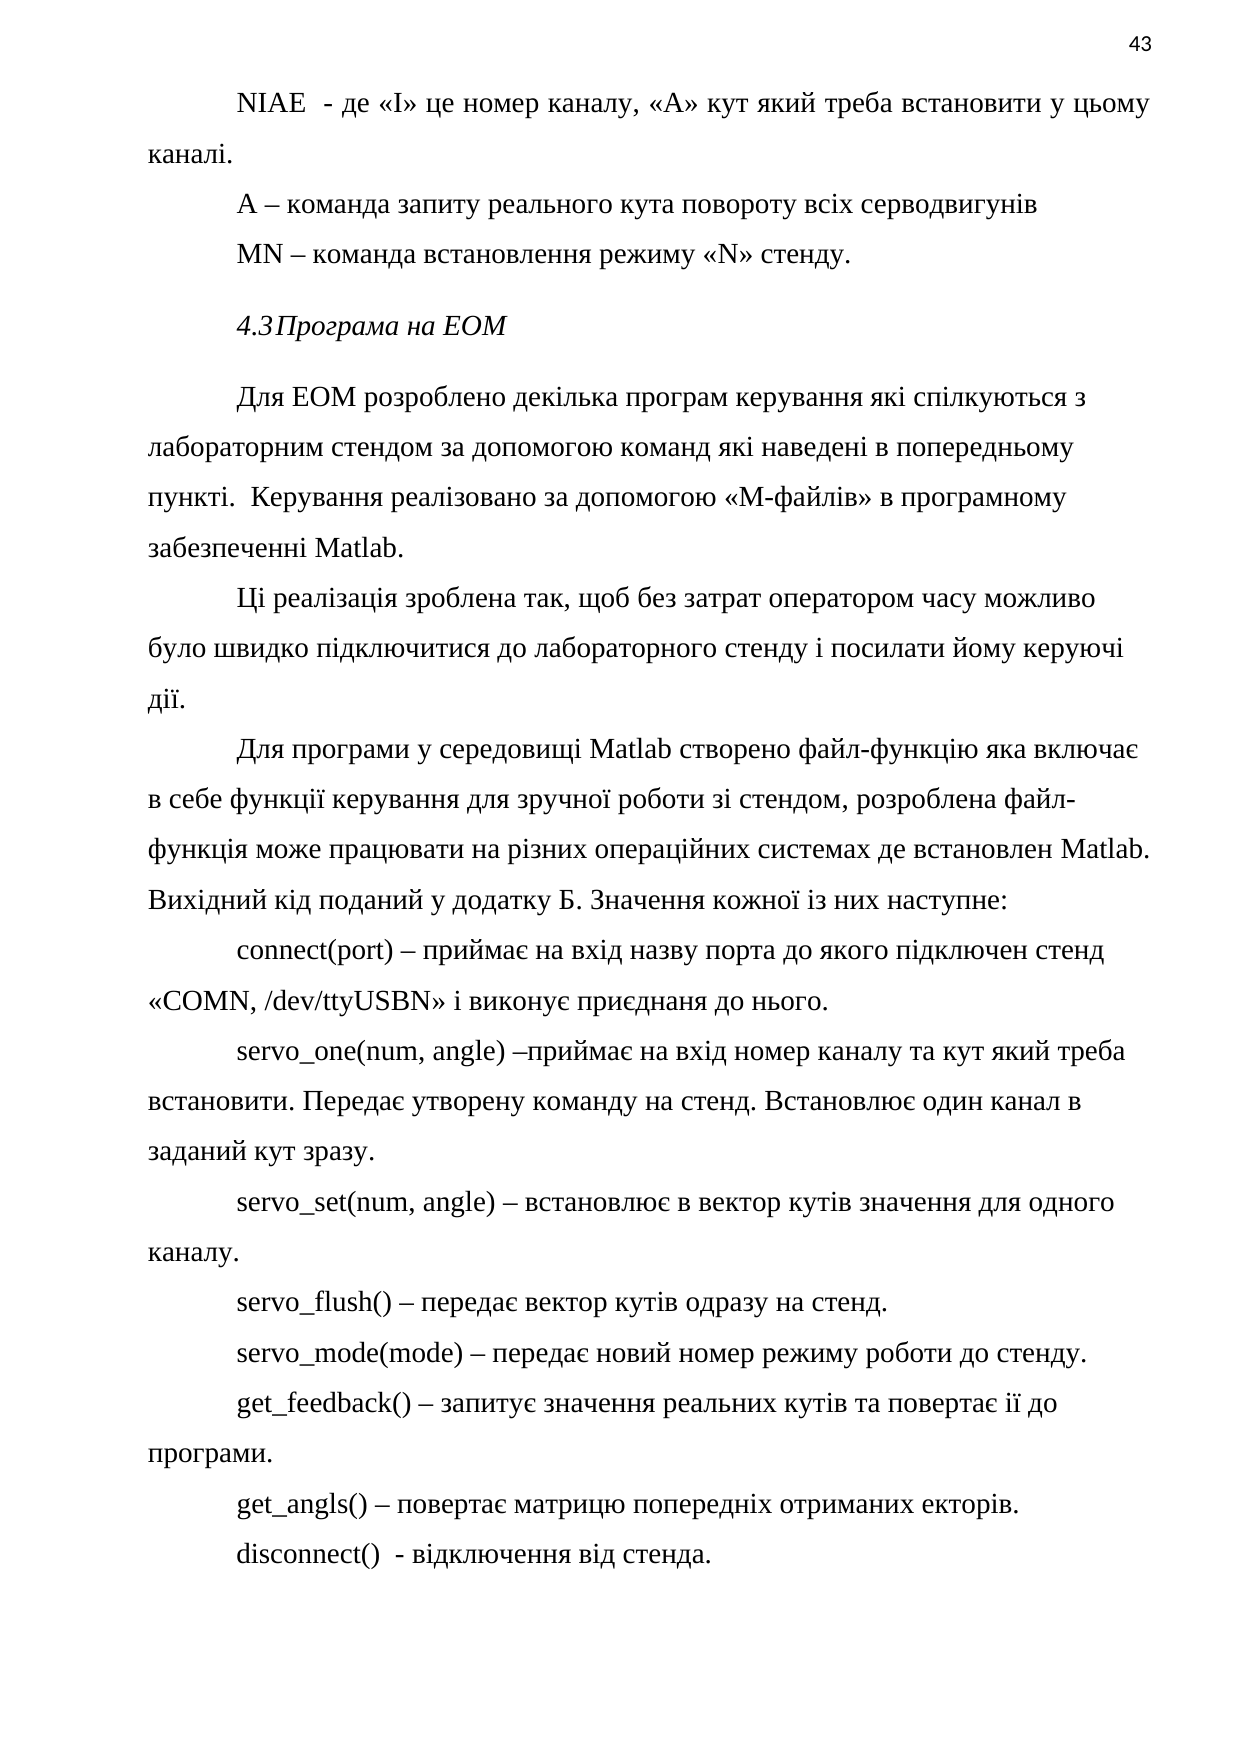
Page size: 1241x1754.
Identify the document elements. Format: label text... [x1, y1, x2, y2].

text А – команда запиту реального кута повороту всіх серводвигунів [148, 186, 1152, 220]
text servo_set(num, angle) – встановлює в вектор кутів значення для одного каналу. [148, 1184, 1152, 1268]
text get_feedback() – запитує значення реальних кутів та повертає ії до програми. [148, 1385, 1152, 1469]
text NIAE - де «I» це номер каналу, «А» кут який треба встановити у цьому каналі. [148, 86, 1152, 169]
text servo_flush() – передає вектор кутів одразу на стенд. [148, 1284, 1152, 1318]
text get_angls() – повертає матрицю попередніх отриманих екторів. [148, 1486, 1152, 1519]
text Для ЕОМ розроблено декілька програм керування які спілкуються з лабораторним стендом за допомогою команд які наведені в попередньому пункті. Керування реалізовано за допомогою «М-файлів» в програмному забезпеченні Matlab. [148, 379, 1152, 563]
text disconnect() - відключення від стенда. [148, 1536, 1152, 1569]
text servo_one(num, angle) –приймає на вхід номер каналу та кут який треба встановити. Передає утворену команду на стенд. Встановлює один канал в заданий кут зразу. [148, 1033, 1152, 1167]
text Ці реалізація зроблена так, щоб без затрат оператором часу можливо було швидко підключитися до лабораторного стенду і посилати йому керуючі дії. [148, 580, 1152, 714]
text MN – команда встановлення режиму «N» стенду. [148, 237, 1152, 270]
text servo_mode(mode) – передає новий номер режиму роботи до стенду. [148, 1335, 1152, 1368]
text Для програми у середовищі Matlab створено файл-функцію яка включає в себе функції керування для зручної роботи зі стендом, розроблена файл-функція може працювати на різних операційних системах де встановлен Matlab. Вихідний кід поданий у додатку Б. Значення кожної із них наступне: [148, 731, 1152, 916]
text connect(port) – приймає на вхід назву порта до якого підключен стенд «COMN, /dev/ttyUSBN» і виконує приєднаня до нього. [148, 932, 1152, 1016]
list Програма на ЕОМ [236, 308, 1152, 341]
